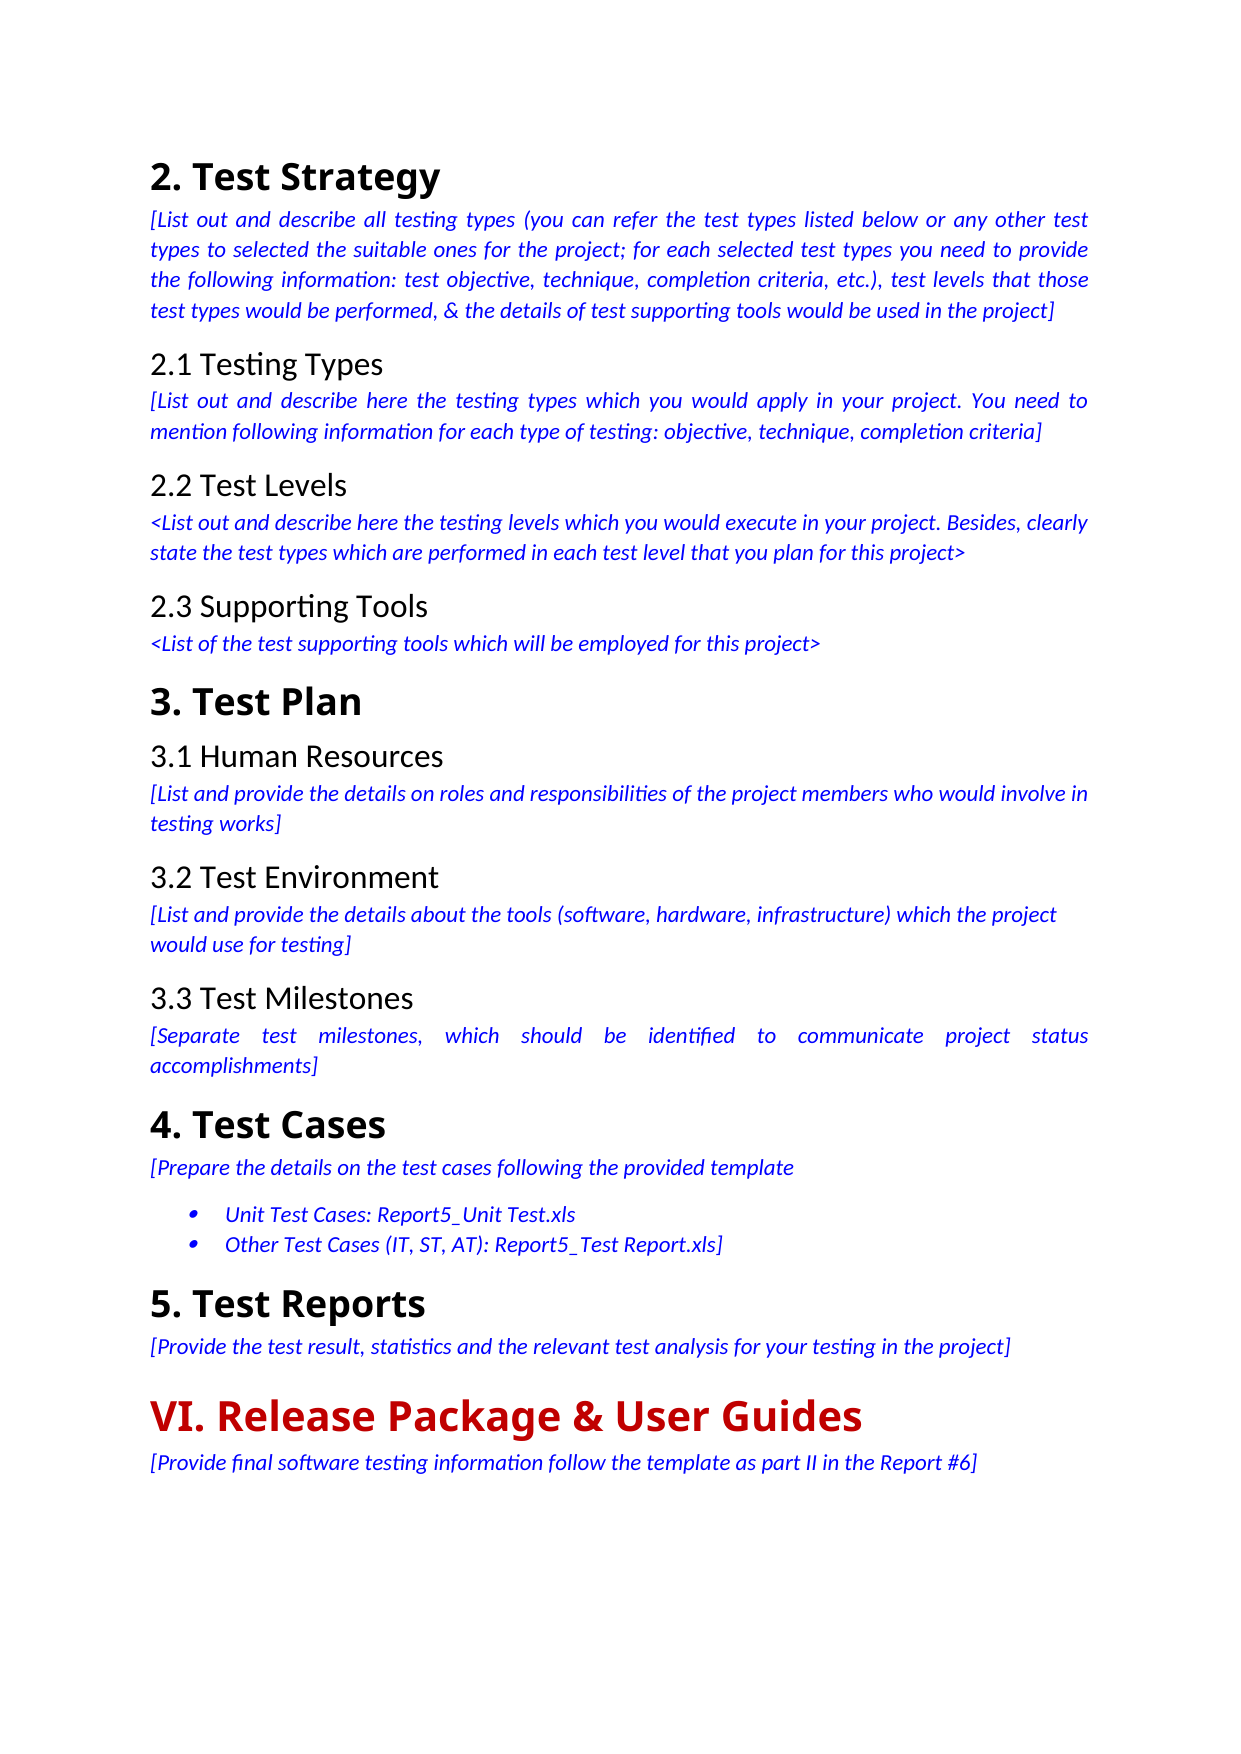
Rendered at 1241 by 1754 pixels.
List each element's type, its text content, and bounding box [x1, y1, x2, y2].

subtitle 3. Test Plan [150, 676, 1093, 727]
text [Separate test milestones, which should be identified to communicate project status accomplishments] [150, 1021, 1093, 1079]
subtitle 3.1 Human Resources [150, 735, 1093, 776]
subtitle 3.2 Test Environment [150, 856, 1093, 897]
text [Provide the test result, statistics and the relevant test analysis for your testing in the project] [150, 1332, 1093, 1360]
subtitle 2. Test Strategy [150, 150, 1093, 201]
list Other Test Cases (IT, ST, AT): Report5_Test Report.xls] [187, 1230, 1093, 1258]
text <List of the test supporting tools which will be employed for this project> [150, 629, 1093, 657]
subtitle 3.3 Test Milestones [150, 977, 1093, 1018]
subtitle 2.3 Supporting Tools [150, 585, 1093, 625]
text [Provide final software testing information follow the template as part II in the Report #6] [150, 1448, 1093, 1477]
subtitle 2.2 Test Levels [150, 464, 1093, 504]
list Unit Test Cases: Report5_Unit Test.xls [187, 1200, 1093, 1228]
subtitle 5. Test Reports [150, 1277, 1093, 1328]
text [List and provide the details about the tools (software, hardware, infrastructure) which the project would use for testing] [150, 900, 1093, 958]
text [List and provide the details on roles and responsibilities of the project members who would involve in testing works] [150, 779, 1093, 837]
subtitle VI. Release Package & User Guides [150, 1387, 1093, 1444]
text [List out and describe here the testing types which you would apply in your project. You need to mention following information for each type of testing: objective, technique, completion criteria] [150, 387, 1093, 445]
text [Prepare the details on the test cases following the provided template [150, 1153, 1093, 1181]
text [List out and describe all testing types (you can refer the test types listed below or any other test types to selected the suitable ones for the project; for each selected test types you need to provide the following information: test objective, technique, completion criteria, etc.), test levels that those test types would be performed, & the details of test supporting tools would be used in the project] [150, 205, 1093, 324]
subtitle 2.1 Testing Types [150, 343, 1093, 383]
subtitle 4. Test Cases [150, 1098, 1093, 1149]
text <List out and describe here the testing levels which you would execute in your project. Besides, clearly state the test types which are performed in each test level that you plan for this project> [150, 508, 1093, 566]
